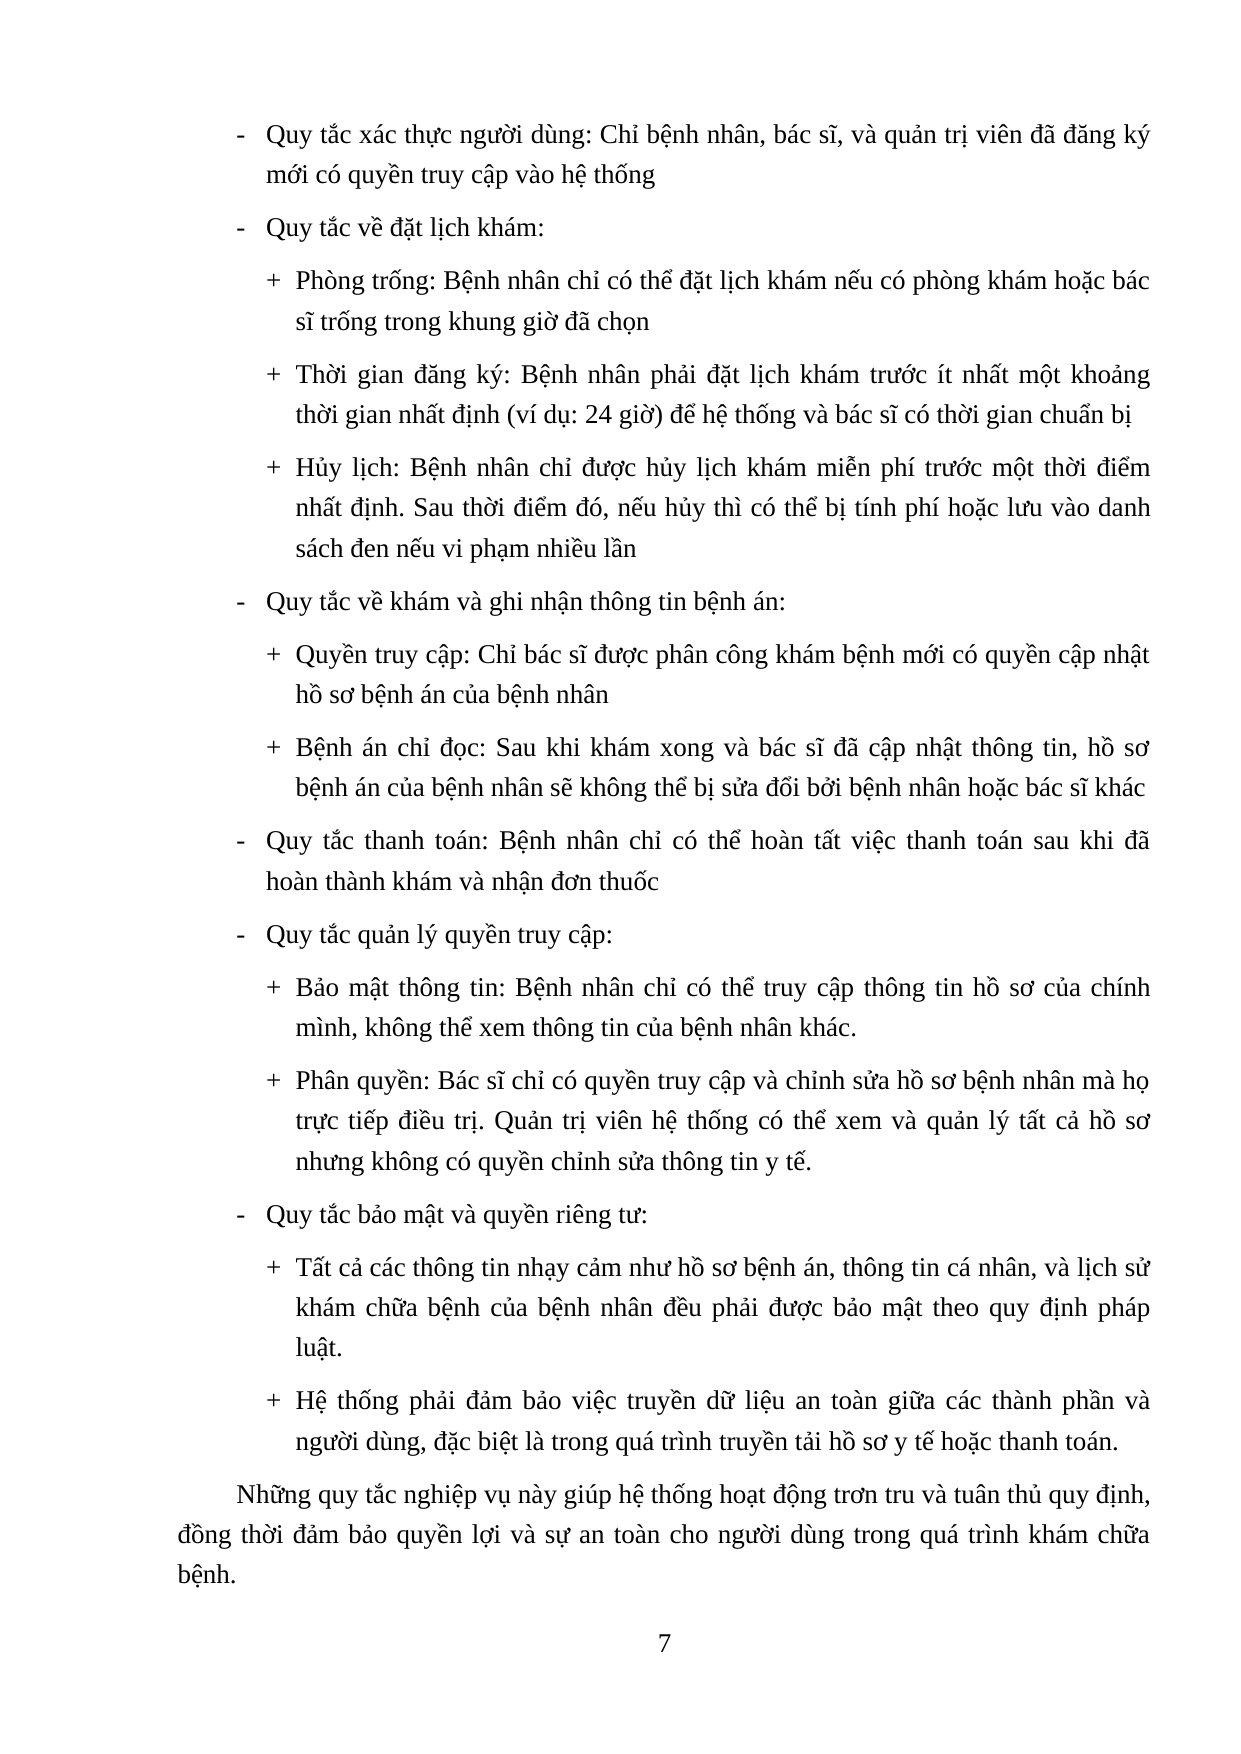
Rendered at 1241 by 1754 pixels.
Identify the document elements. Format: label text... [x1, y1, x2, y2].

text Quy tắc thanh toán: Bệnh nhân chỉ có thể hoàn tất việc thanh toán sau khi đã hoàn thành khám và nhận đơn thuốc [236, 824, 1152, 896]
text Quyền truy cập: Chỉ bác sĩ được phân công khám bệnh mới có quyền cập nhật hồ sơ bệnh án của bệnh nhân [266, 638, 1152, 709]
text Quy tắc bảo mật và quyền riêng tư: [236, 1198, 1152, 1229]
text Những quy tắc nghiệp vụ này giúp hệ thống hoạt động trơn tru và tuân thủ quy định, đồng thời đảm bảo quyền lợi và sự an toàn cho người dùng trong quá trình khám chữa bệnh. [177, 1478, 1152, 1590]
text Phòng trống: Bệnh nhân chỉ có thể đặt lịch khám nếu có phòng khám hoặc bác sĩ trống trong khung giờ đã chọn [266, 264, 1152, 336]
text Bệnh án chỉ đọc: Sau khi khám xong và bác sĩ đã cập nhật thông tin, hồ sơ bệnh án của bệnh nhân sẽ không thể bị sửa đổi bởi bệnh nhân hoặc bác sĩ khác [266, 731, 1152, 803]
text Phân quyền: Bác sĩ chỉ có quyền truy cập và chỉnh sửa hồ sơ bệnh nhân mà họ trực tiếp điều trị. Quản trị viên hệ thống có thể xem và quản lý tất cả hồ sơ nhưng không có quyền chỉnh sửa thông tin y tế. [266, 1064, 1152, 1176]
text Hệ thống phải đảm bảo việc truyền dữ liệu an toàn giữa các thành phần và người dùng, đặc biệt là trong quá trình truyền tải hồ sơ y tế hoặc thanh toán. [266, 1384, 1152, 1456]
text Tất cả các thông tin nhạy cảm như hồ sơ bệnh án, thông tin cá nhân, và lịch sử khám chữa bệnh của bệnh nhân đều phải được bảo mật theo quy định pháp luật. [266, 1251, 1152, 1363]
text Quy tắc quản lý quyền truy cập: [236, 918, 1152, 949]
text Quy tắc về đặt lịch khám: [236, 211, 1152, 243]
text Quy tắc xác thực người dùng: Chỉ bệnh nhân, bác sĩ, và quản trị viên đã đăng ký mới có quyền truy cập vào hệ thống [236, 118, 1152, 190]
text Bảo mật thông tin: Bệnh nhân chỉ có thể truy cập thông tin hồ sơ của chính mình, không thể xem thông tin của bệnh nhân khác. [266, 971, 1152, 1042]
text Thời gian đăng ký: Bệnh nhân phải đặt lịch khám trước ít nhất một khoảng thời gian nhất định (ví dụ: 24 giờ) để hệ thống và bác sĩ có thời gian chuẩn bị [266, 358, 1152, 429]
text Hủy lịch: Bệnh nhân chỉ được hủy lịch khám miễn phí trước một thời điểm nhất định. Sau thời điểm đó, nếu hủy thì có thể bị tính phí hoặc lưu vào danh sách đen nếu vi phạm nhiều lần [266, 451, 1152, 563]
text Quy tắc về khám và ghi nhận thông tin bệnh án: [236, 585, 1152, 616]
